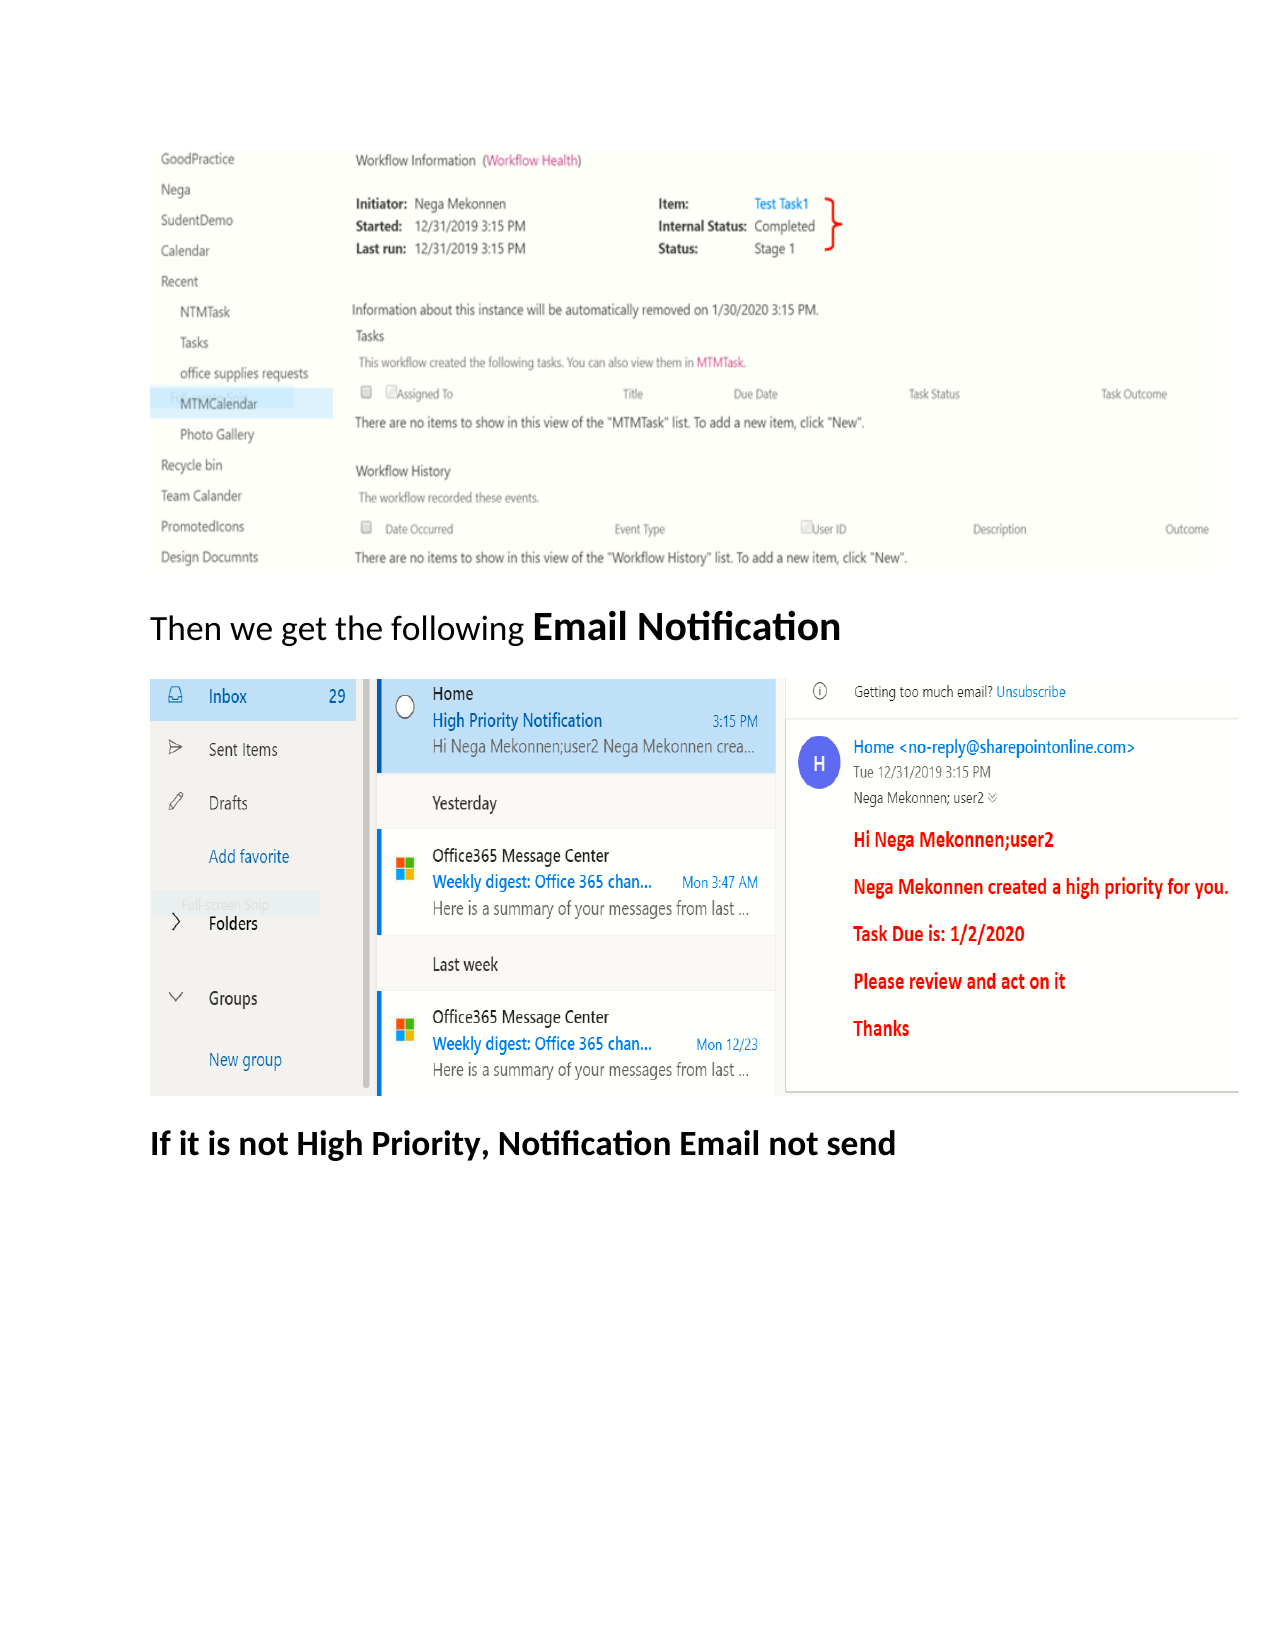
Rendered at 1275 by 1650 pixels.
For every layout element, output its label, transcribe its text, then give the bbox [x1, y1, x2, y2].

picture [150, 679, 1239, 1096]
picture [150, 150, 1224, 575]
text If it is not High Priority, Notification Email not send [150, 1121, 1125, 1164]
text Then we get the following Email Notification [150, 600, 1125, 651]
